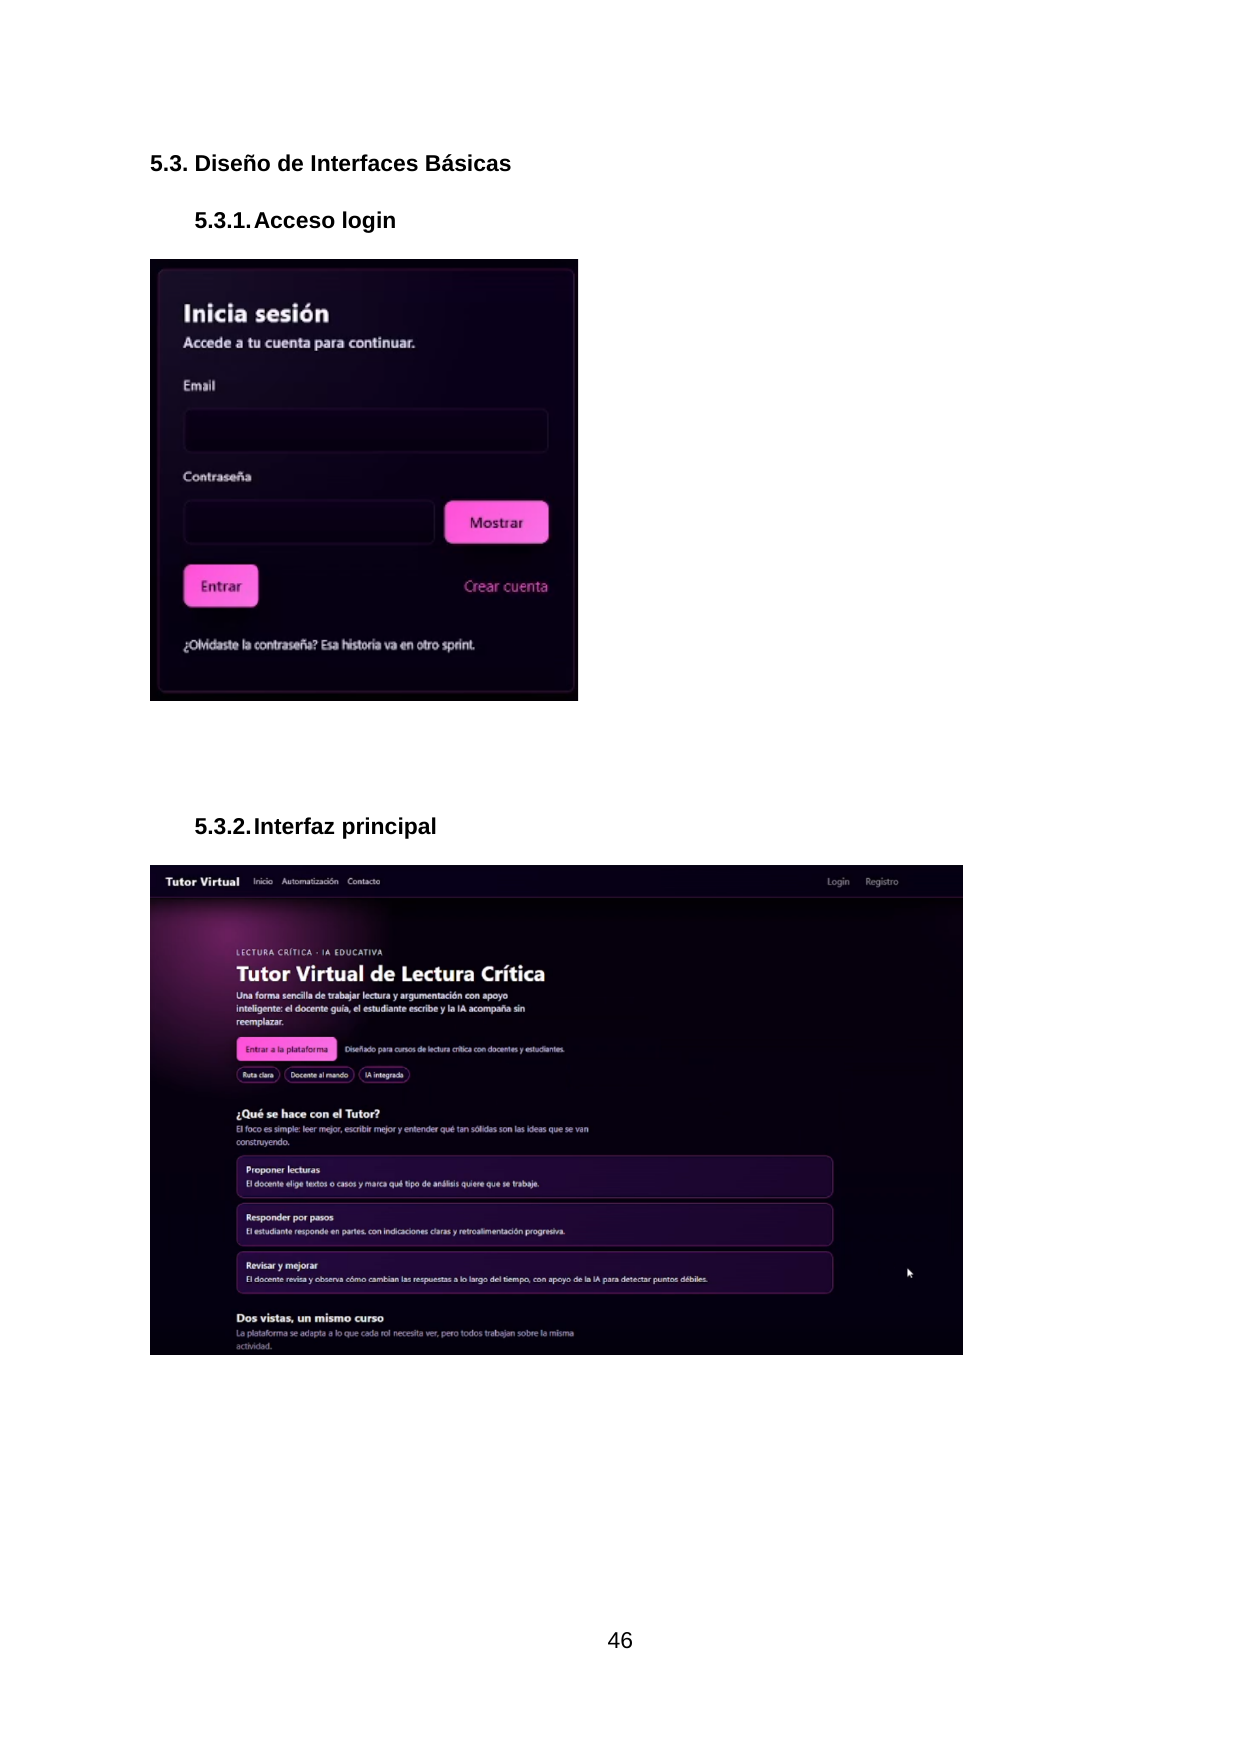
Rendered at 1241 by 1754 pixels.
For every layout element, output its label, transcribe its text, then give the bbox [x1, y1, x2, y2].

subtitle Diseño de Interfaces Básicas [150, 150, 1090, 176]
subtitle Acceso login [194, 207, 1090, 233]
subtitle Interfaz principal [194, 813, 1090, 839]
picture [150, 259, 579, 701]
picture [150, 865, 963, 1355]
